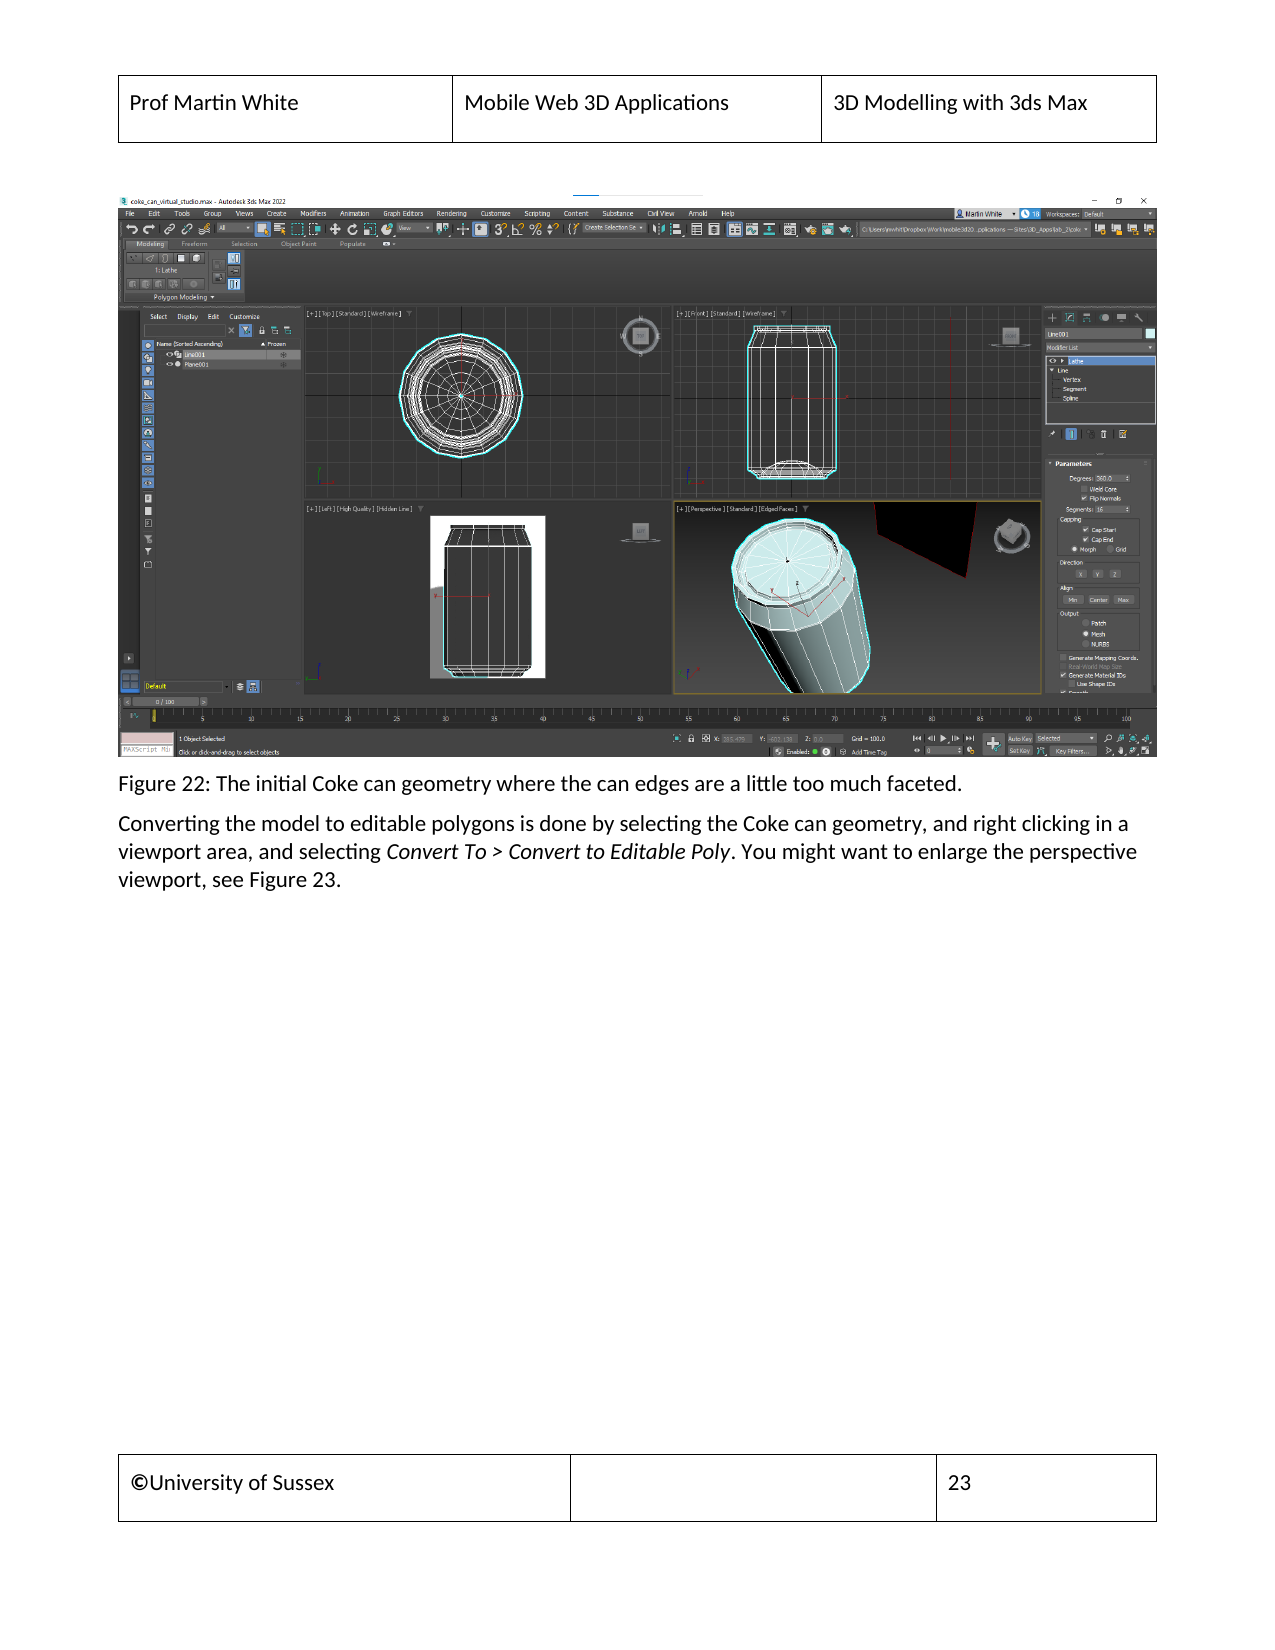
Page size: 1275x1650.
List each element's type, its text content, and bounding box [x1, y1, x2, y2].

picture [118, 195, 1157, 757]
text Figure 22: The initial Coke can geometry where the can edges are a little too much faceted. [118, 769, 1157, 797]
text Converting the model to editable polygons is done by selecting the Coke can geometry, and right clicking in a viewport area, and selecting Convert To > Convert to Editable Poly. You might want to enlarge the perspective viewport, see Figure 23. [118, 809, 1157, 893]
